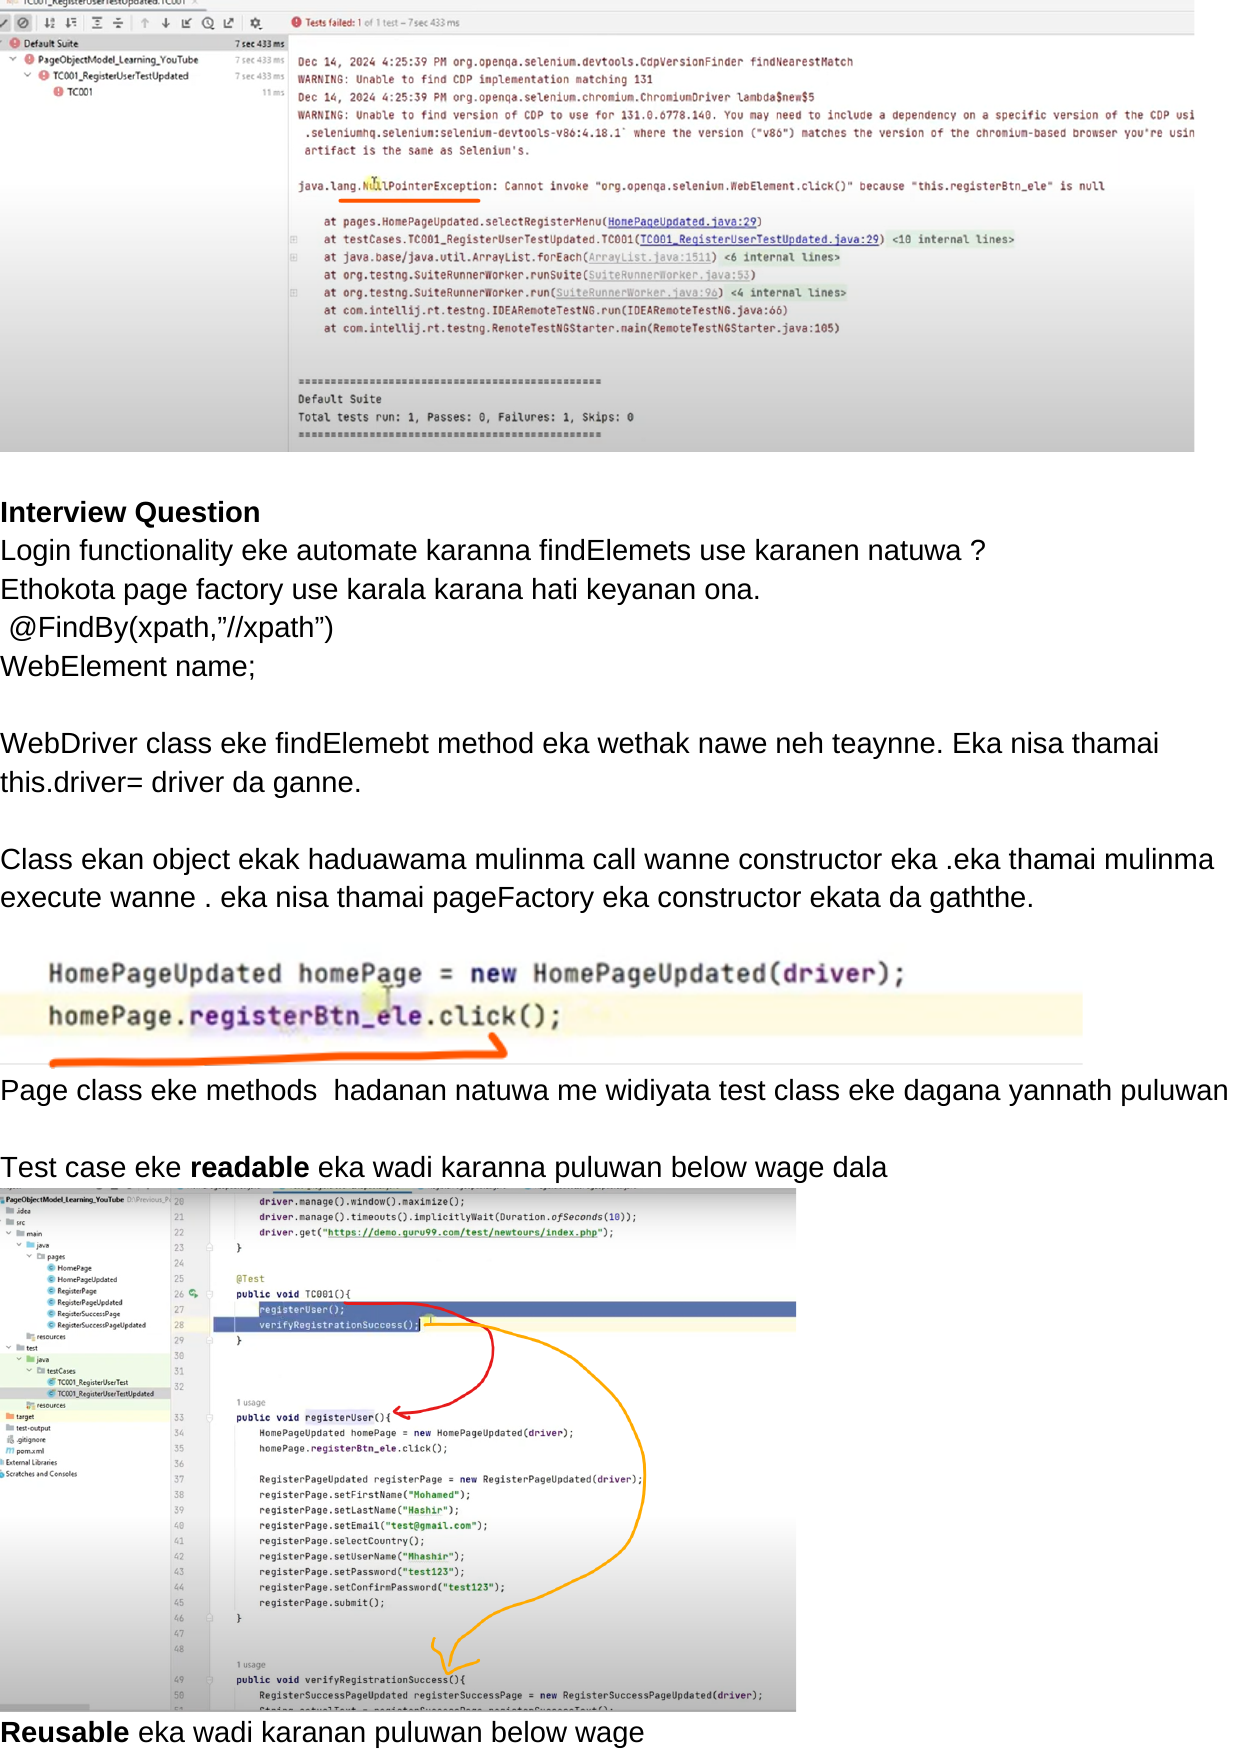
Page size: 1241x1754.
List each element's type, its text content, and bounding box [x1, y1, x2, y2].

text Test case eke readable eka wadi karanna puluwan below wage dala [0, 1150, 1240, 1183]
text Page class eke methods hadanan natuwa me widiyata test class eke dagana yannath puluwan [0, 1073, 1240, 1106]
text Ethokota page factory use karala karana hati keyanan ona. [0, 572, 1240, 606]
picture [0, 0, 1195, 452]
picture [0, 1188, 797, 1712]
text @FindBy(xpath,”//xpath”) [0, 611, 1240, 644]
picture [0, 918, 1083, 1069]
text WebDriver class eke findElemebt method eka wethak nawe neh teaynne. Eka nisa thamai this.driver= driver da ganne. [0, 726, 1240, 798]
text Interview Question [0, 495, 1240, 528]
text Login functionality eke automate karanna findElemets use karanen natuwa ? [0, 533, 1240, 567]
text Reusable eka wadi karanan puluwan below wage [0, 1715, 1240, 1749]
text WebElement name; [0, 649, 1240, 683]
text Class ekan object ekak haduawama mulinma call wanne constructor eka .eka thamai mulinma execute wanne . eka nisa thamai pageFactory eka constructor ekata da gaththe. [0, 842, 1240, 914]
